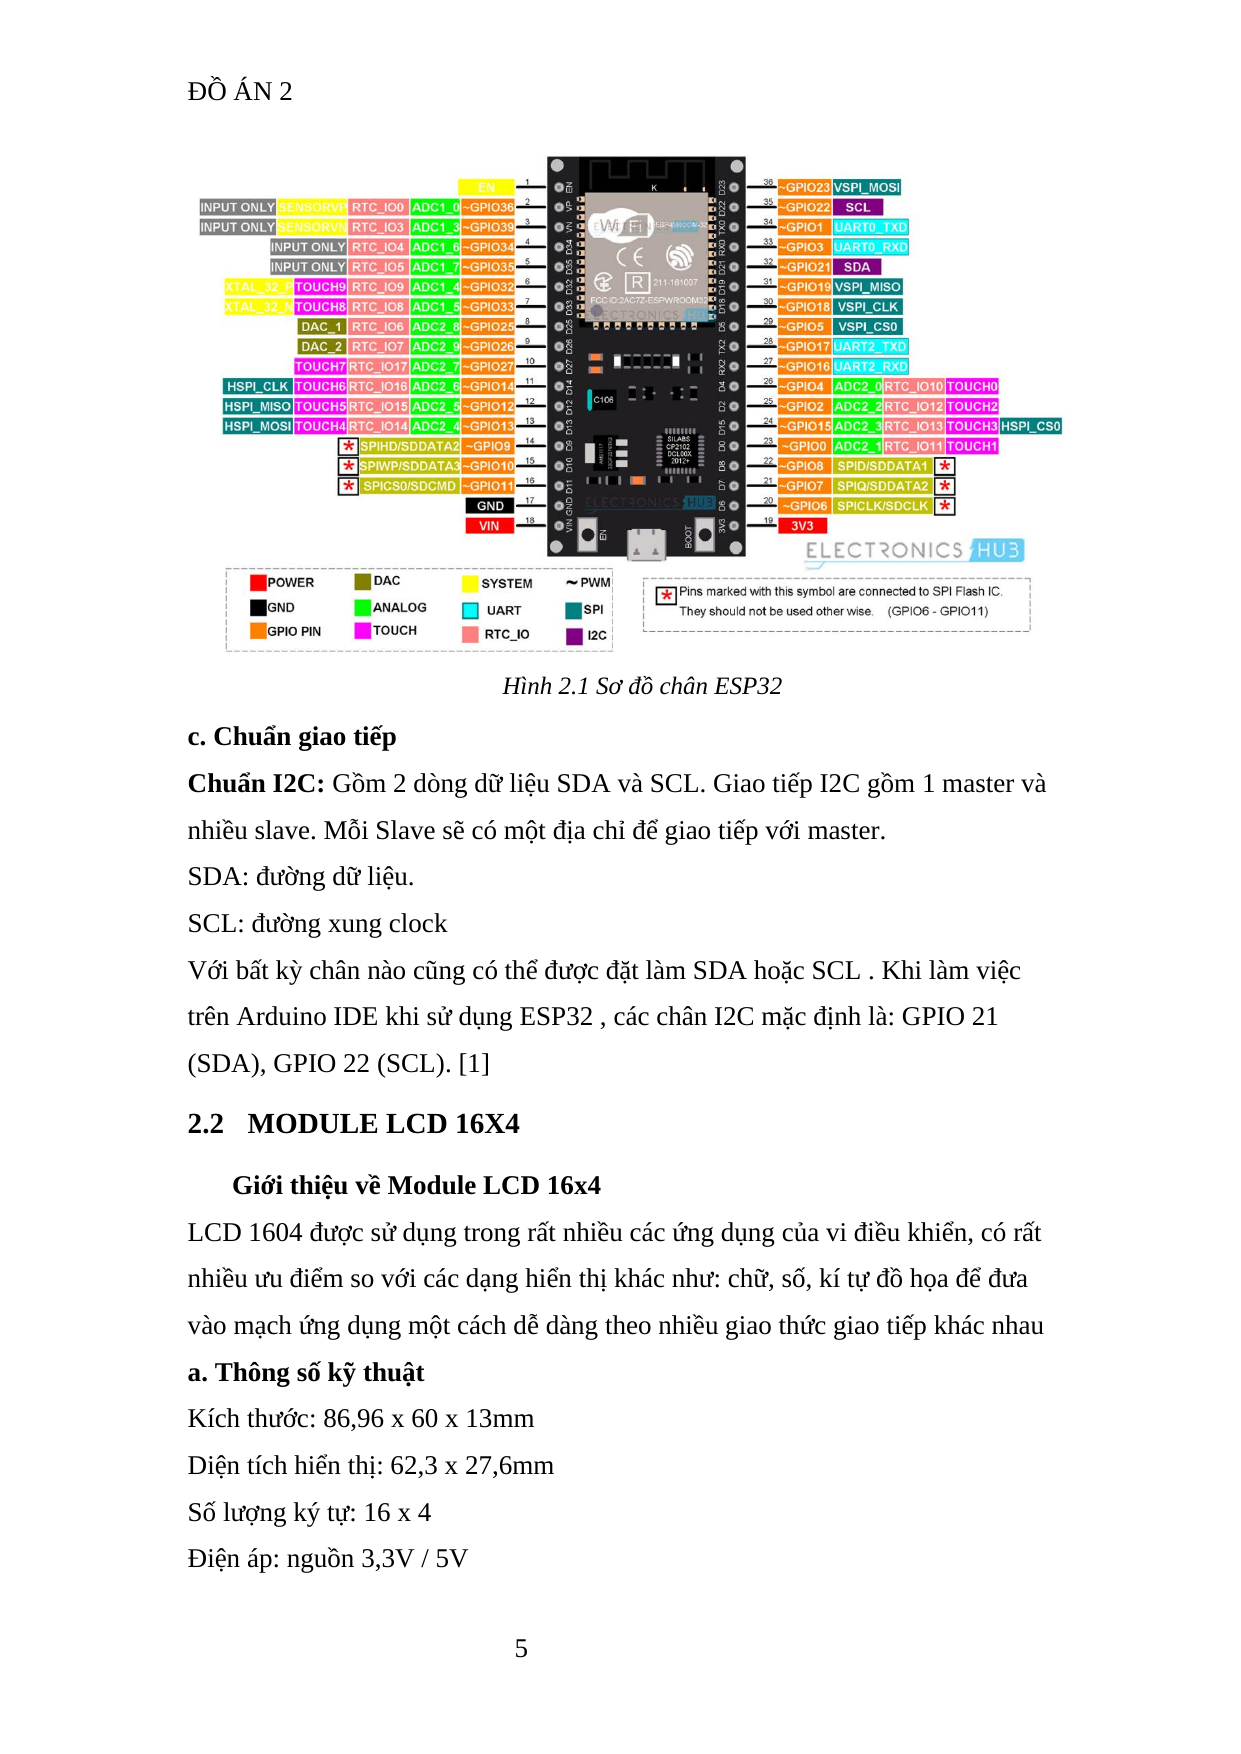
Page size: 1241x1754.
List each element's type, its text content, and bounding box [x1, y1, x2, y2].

list Thông số kỹ thuật [187, 1356, 1053, 1387]
list Điện áp: nguồn 3,3V / 5V [187, 1542, 1053, 1573]
list LCD 1604 được sử dụng trong rất nhiều các ứng dụng của vi điều khiển, có rất nhiều ưu điểm so với các dạng hiển thị khác như: chữ, số, kí tự đồ họa để đưa vào mạch ứng dụng một cách dễ dàng theo nhiều giao thức giao tiếp khác nhau [187, 1216, 1053, 1340]
text Hình 2.1 Sơ đồ chân ESP32 [187, 671, 1053, 699]
list Chuẩn giao tiếp [187, 720, 1053, 752]
list Số lượng ký tự: 16 x 4 [187, 1496, 1053, 1527]
list Diện tích hiển thị: 62,3 x 27,6mm [187, 1449, 1053, 1480]
text Giới thiệu về Module LCD 16x4 [187, 1169, 1053, 1200]
list Chuẩn I2C: Gồm 2 dòng dữ liệu SDA và SCL. Giao tiếp I2C gồm 1 master và nhiều slave. Mỗi Slave sẽ có một địa chỉ để giao tiếp với master. [187, 767, 1053, 845]
list Kích thước: 86,96 x 60 x 13mm [187, 1402, 1053, 1433]
subtitle MODULE LCd 16x4 [187, 1106, 1053, 1140]
list SCL: đường xung clock [187, 907, 1053, 938]
list SDA: đường dữ liệu. [187, 860, 1053, 892]
list Với bất kỳ chân nào cũng có thể được đặt làm SDA hoặc SCL . Khi làm việc trên Arduino IDE khi sử dụng ESP32 , các chân I2C mặc định là: GPIO 21 (SDA), GPIO 22 (SCL). [1] [187, 954, 1053, 1078]
picture [187, 150, 1068, 656]
